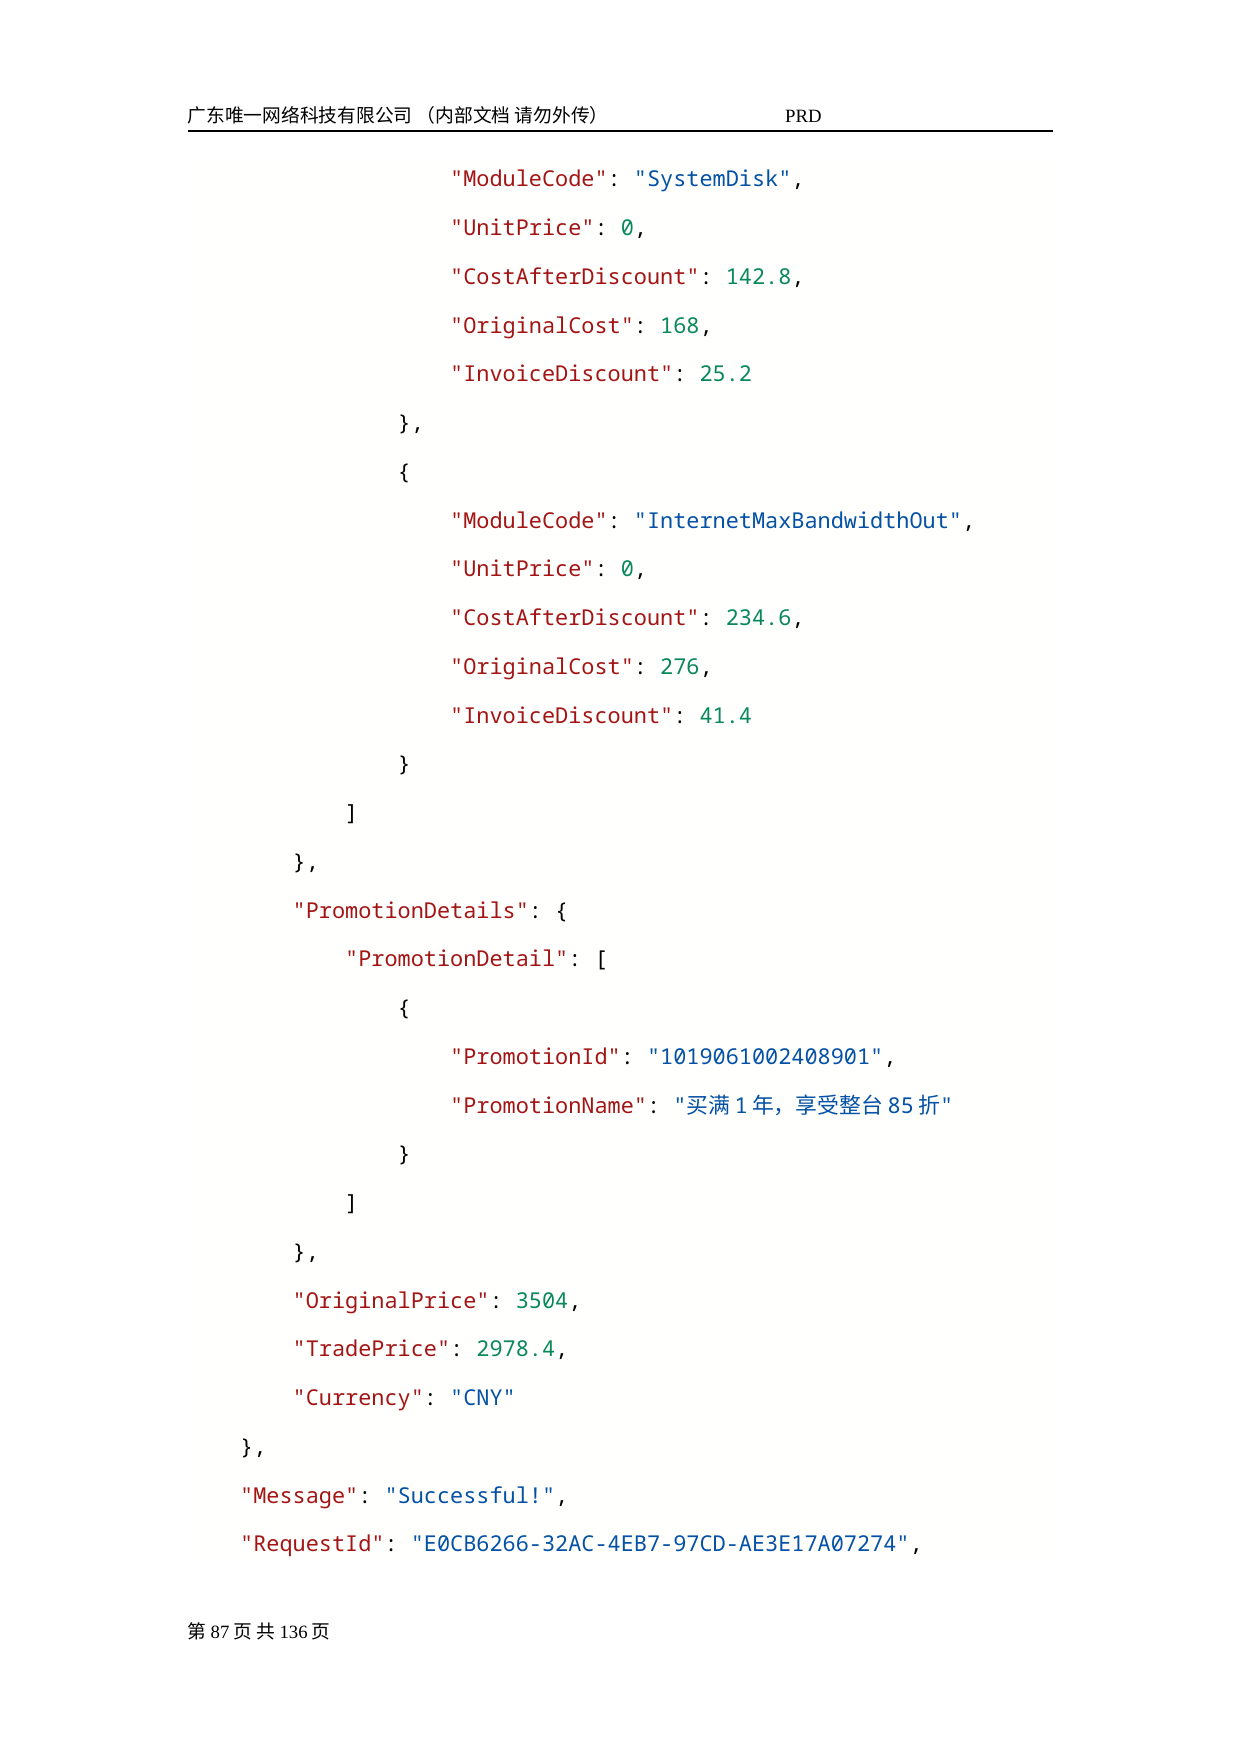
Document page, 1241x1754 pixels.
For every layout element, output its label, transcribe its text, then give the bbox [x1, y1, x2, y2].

text "OriginalPrice": 3504, [187, 1283, 1053, 1316]
text "OriginalCost": 276, [187, 649, 1053, 682]
text "CostAfterDiscount": 142.8, [187, 259, 1053, 292]
text }, [187, 844, 1053, 877]
text { [187, 991, 1053, 1023]
text "RequestId": "E0CB6266-32AC-4EB7-97CD-AE3E17A07274", [187, 1527, 1053, 1559]
text "ModuleCode": "SystemDisk", [187, 162, 1053, 194]
text "OriginalCost": 168, [187, 308, 1053, 341]
text "ModuleCode": "InternetMaxBandwidthOut", [187, 503, 1053, 536]
text "PromotionDetails": { [187, 893, 1053, 926]
text "InvoiceDiscount": 25.2 [187, 357, 1053, 389]
text { [187, 454, 1053, 487]
text ] [187, 1186, 1053, 1218]
text "PromotionName": "买满1年，享受整台85折" [187, 1088, 1053, 1121]
text }, [187, 1234, 1053, 1267]
text "PromotionDetail": [ [187, 942, 1053, 974]
text "UnitPrice": 0, [187, 211, 1053, 243]
text "UnitPrice": 0, [187, 552, 1053, 584]
text "PromotionId": "1019061002408901", [187, 1039, 1053, 1072]
text } [187, 747, 1053, 779]
text "InvoiceDiscount": 41.4 [187, 698, 1053, 731]
text ] [187, 796, 1053, 828]
text } [187, 1137, 1053, 1169]
text "Currency": "CNY" [187, 1381, 1053, 1413]
text }, [187, 406, 1053, 438]
text "CostAfterDiscount": 234.6, [187, 601, 1053, 633]
text "TradePrice": 2978.4, [187, 1332, 1053, 1364]
text }, [187, 1429, 1053, 1462]
text "Message": "Successful!", [187, 1478, 1053, 1511]
